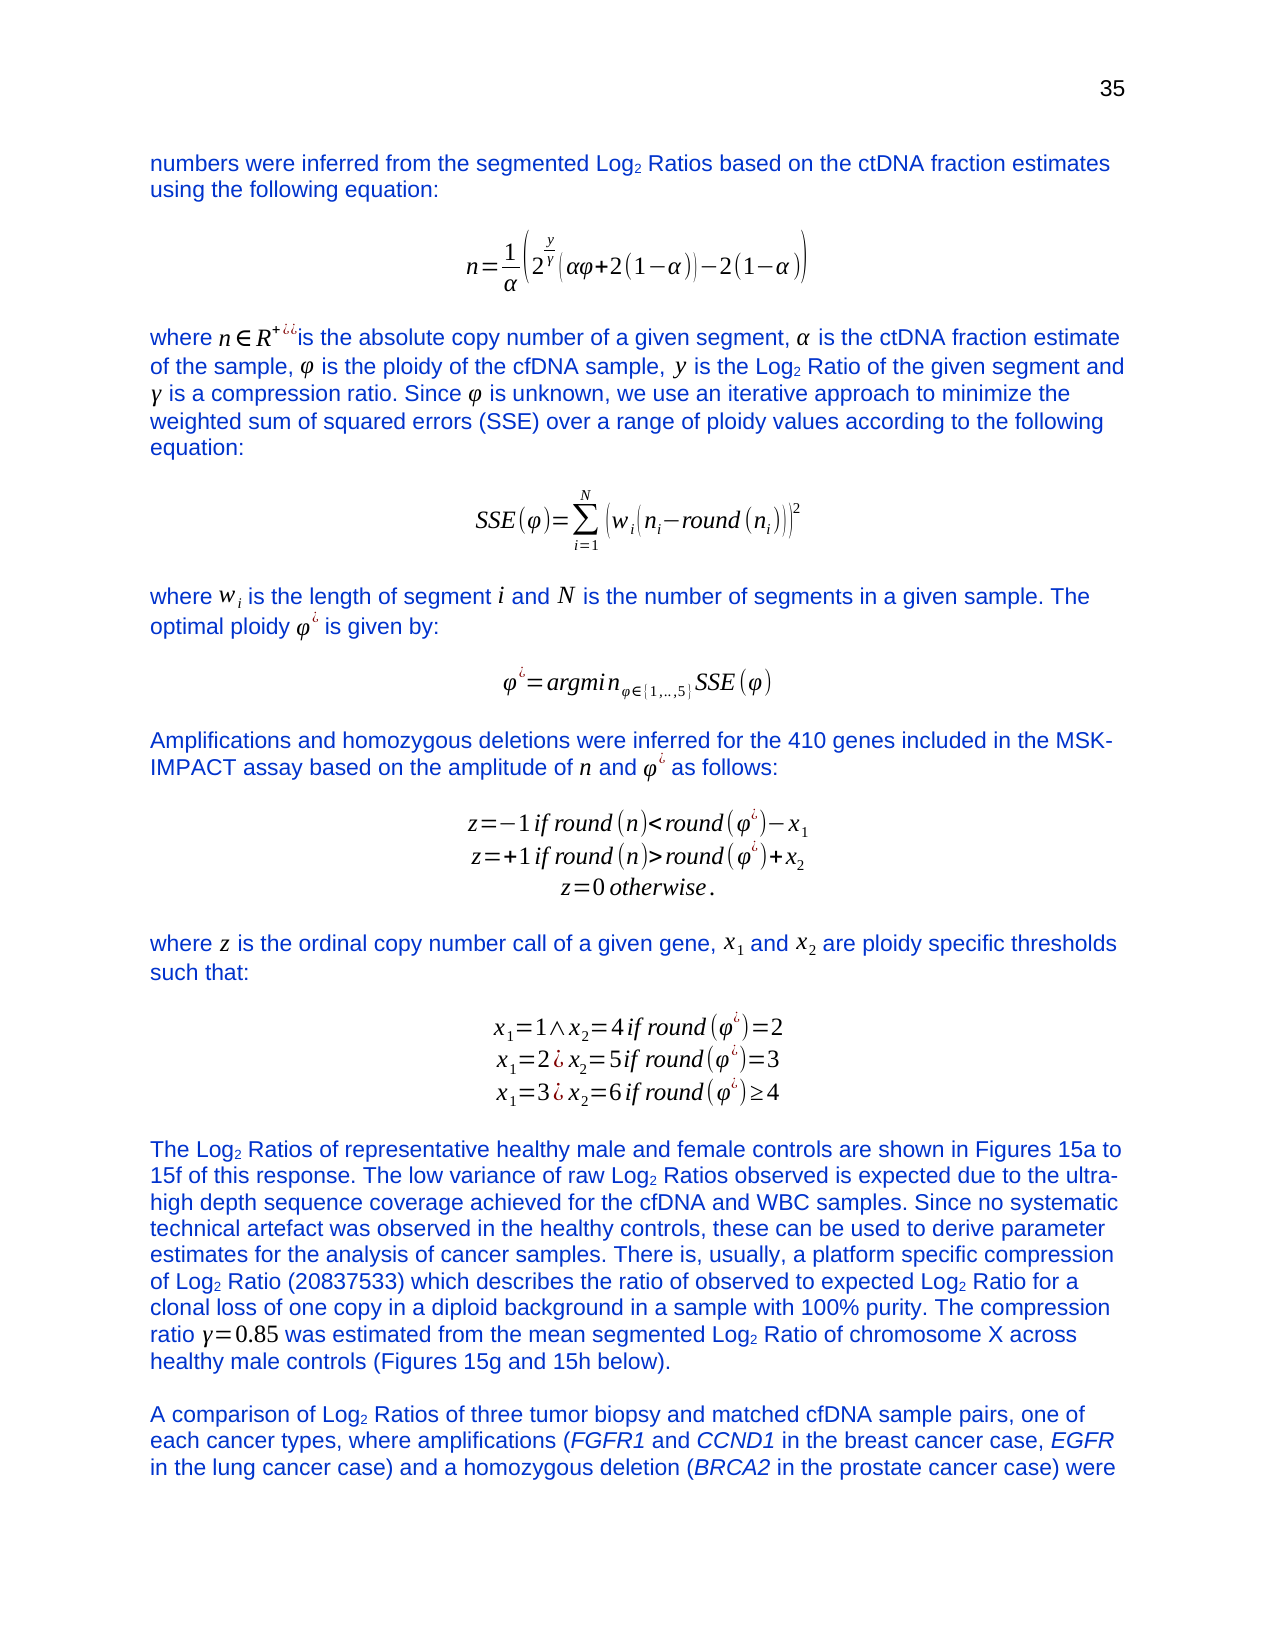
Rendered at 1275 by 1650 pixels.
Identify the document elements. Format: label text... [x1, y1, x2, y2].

text Amplifications and homozygous deletions were inferred for the 410 genes included in the MSK-IMPACT assay based on the amplitude of and as follows: [150, 727, 1125, 782]
text where is the length of segment and is the number of segments in a given sample. The optimal ploidy is given by: [150, 580, 1125, 641]
text The Log2 Ratios of representative healthy male and female controls are shown in Figures 15a to 15f of this response. The low variance of raw Log2 Ratios observed is expected due to the ultra-high depth sequence coverage achieved for the cfDNA and WBC samples. Since no systematic technical artefact was observed in the healthy controls, these can be used to derive parameter estimates for the analysis of cancer samples. There is, usually, a platform specific compression of Log2 Ratio (20837533) which describes the ratio of observed to expected Log2 Ratio for a clonal loss of one copy in a diploid background in a sample with 100% purity. The compression ratio was estimated from the mean segmented Log2 Ratio of chromosome X across healthy male controls (Figures 15g and 15h below). [150, 1136, 1125, 1374]
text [150, 150, 1125, 203]
text where is the ordinal copy number call of a given gene, and are ploidy specific thresholds such that: [150, 928, 1125, 985]
text where is the absolute copy number of a given segment, is the ctDNA fraction estimate of the sample, is the ploidy of the cfDNA sample, is the Log2 Ratio of the given segment and is a compression ratio. Since is unknown, we use an iterative approach to minimize the weighted sum of squared errors (SSE) over a range of ploidy values according to the following equation: [150, 323, 1125, 460]
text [150, 1401, 1125, 1480]
